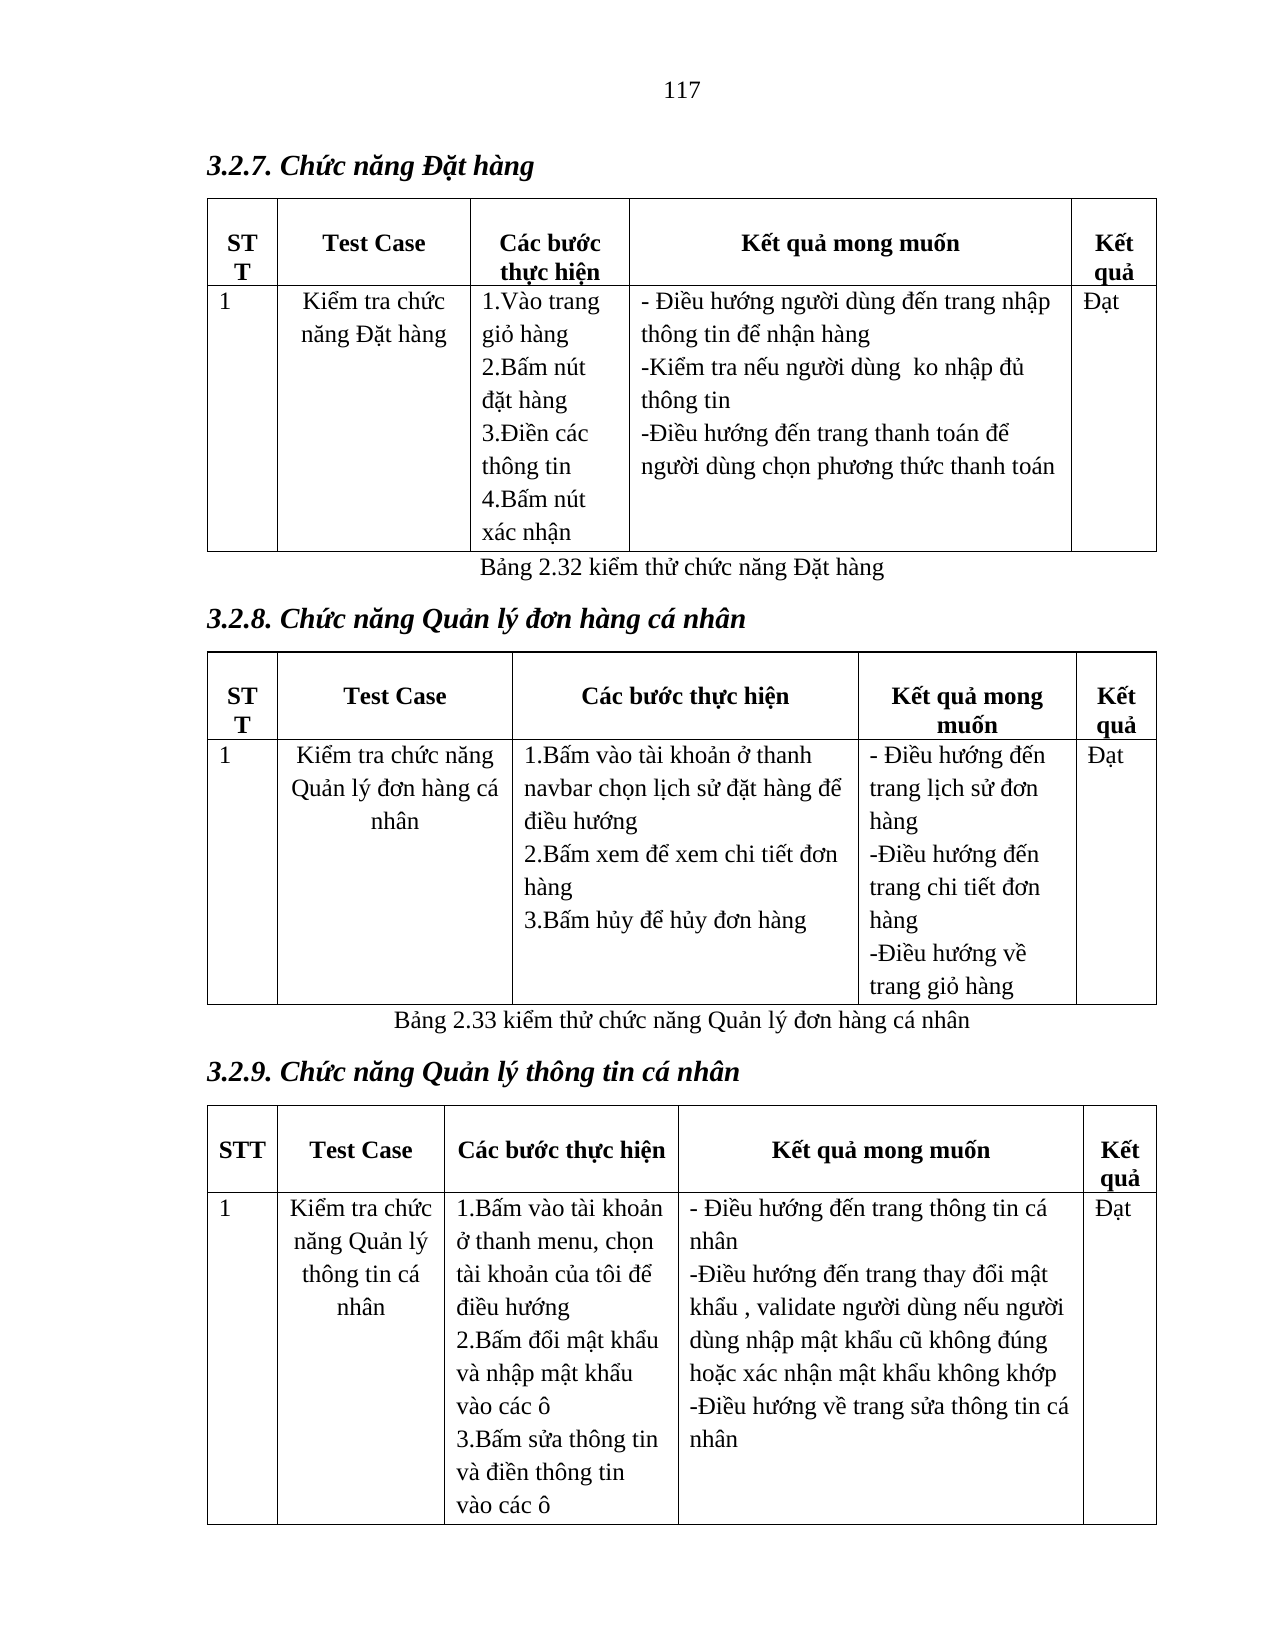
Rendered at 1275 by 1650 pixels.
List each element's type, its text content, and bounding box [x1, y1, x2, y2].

table_header Kết quả [1072, 199, 1156, 285]
table_header STT [208, 653, 277, 739]
subtitle 3.2.7. Chức năng Đặt hàng [207, 148, 1157, 181]
table_cell - Điều hướng người dùng đến trang nhập thông tin để nhận hàng -Kiểm tra nếu người dùng ko nhập đủ thông tin -Điều hướng đến trang thanh toán để người dùng chọn phương thức thanh toán [630, 286, 1071, 551]
table_header Test Case [278, 199, 470, 285]
table_header Kết quả [1084, 1106, 1156, 1192]
table_cell Đạt [1077, 740, 1156, 1004]
table_cell 1 [208, 1193, 277, 1523]
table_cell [278, 1193, 444, 1523]
table_header Test Case [278, 653, 512, 739]
table_cell Kiểm tra chức năng Quản lý đơn hàng cá nhân [278, 740, 512, 1004]
table_header Các bước thực hiện [513, 653, 858, 739]
table_cell Đạt [1084, 1193, 1156, 1523]
subtitle 3.2.9. Chức năng Quản lý thông tin cá nhân [207, 1054, 1157, 1088]
table_cell Đạt [1072, 286, 1156, 551]
table_header Test Case [278, 1106, 444, 1192]
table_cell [679, 1193, 1083, 1523]
subtitle 3.2.8. Chức năng Quản lý đơn hàng cá nhân [207, 601, 1157, 635]
table_header Kết quả mong muốn [630, 199, 1071, 285]
table_header Kết quả mong muốn [679, 1106, 1083, 1192]
table_cell Kiểm tra chức năng Đặt hàng [278, 286, 470, 551]
table_header Các bước thực hiện [471, 199, 629, 285]
table_header Kết quả mong muốn [859, 653, 1076, 739]
table_cell 1.Bấm vào tài khoản ở thanh navbar chọn lịch sử đặt hàng để điều hướng 2.Bấm xem để xem chi tiết đơn hàng 3.Bấm hủy để hủy đơn hàng [513, 740, 858, 1004]
table_header Kết quả [1077, 653, 1156, 739]
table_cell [445, 1193, 678, 1523]
table_cell 1.Vào trang giỏ hàng 2.Bấm nút đặt hàng 3.Điền các thông tin 4.Bấm nút xác nhận [471, 286, 629, 551]
table_header Các bước thực hiện [445, 1106, 678, 1192]
table_header STT [208, 199, 277, 285]
table_cell - Điều hướng đến trang lịch sử đơn hàng -Điều hướng đến trang chi tiết đơn hàng -Điều hướng về trang giỏ hàng [859, 740, 1076, 1004]
table_cell 1 [208, 740, 277, 1004]
table_header STT [208, 1106, 277, 1192]
table_cell 1 [208, 286, 277, 551]
